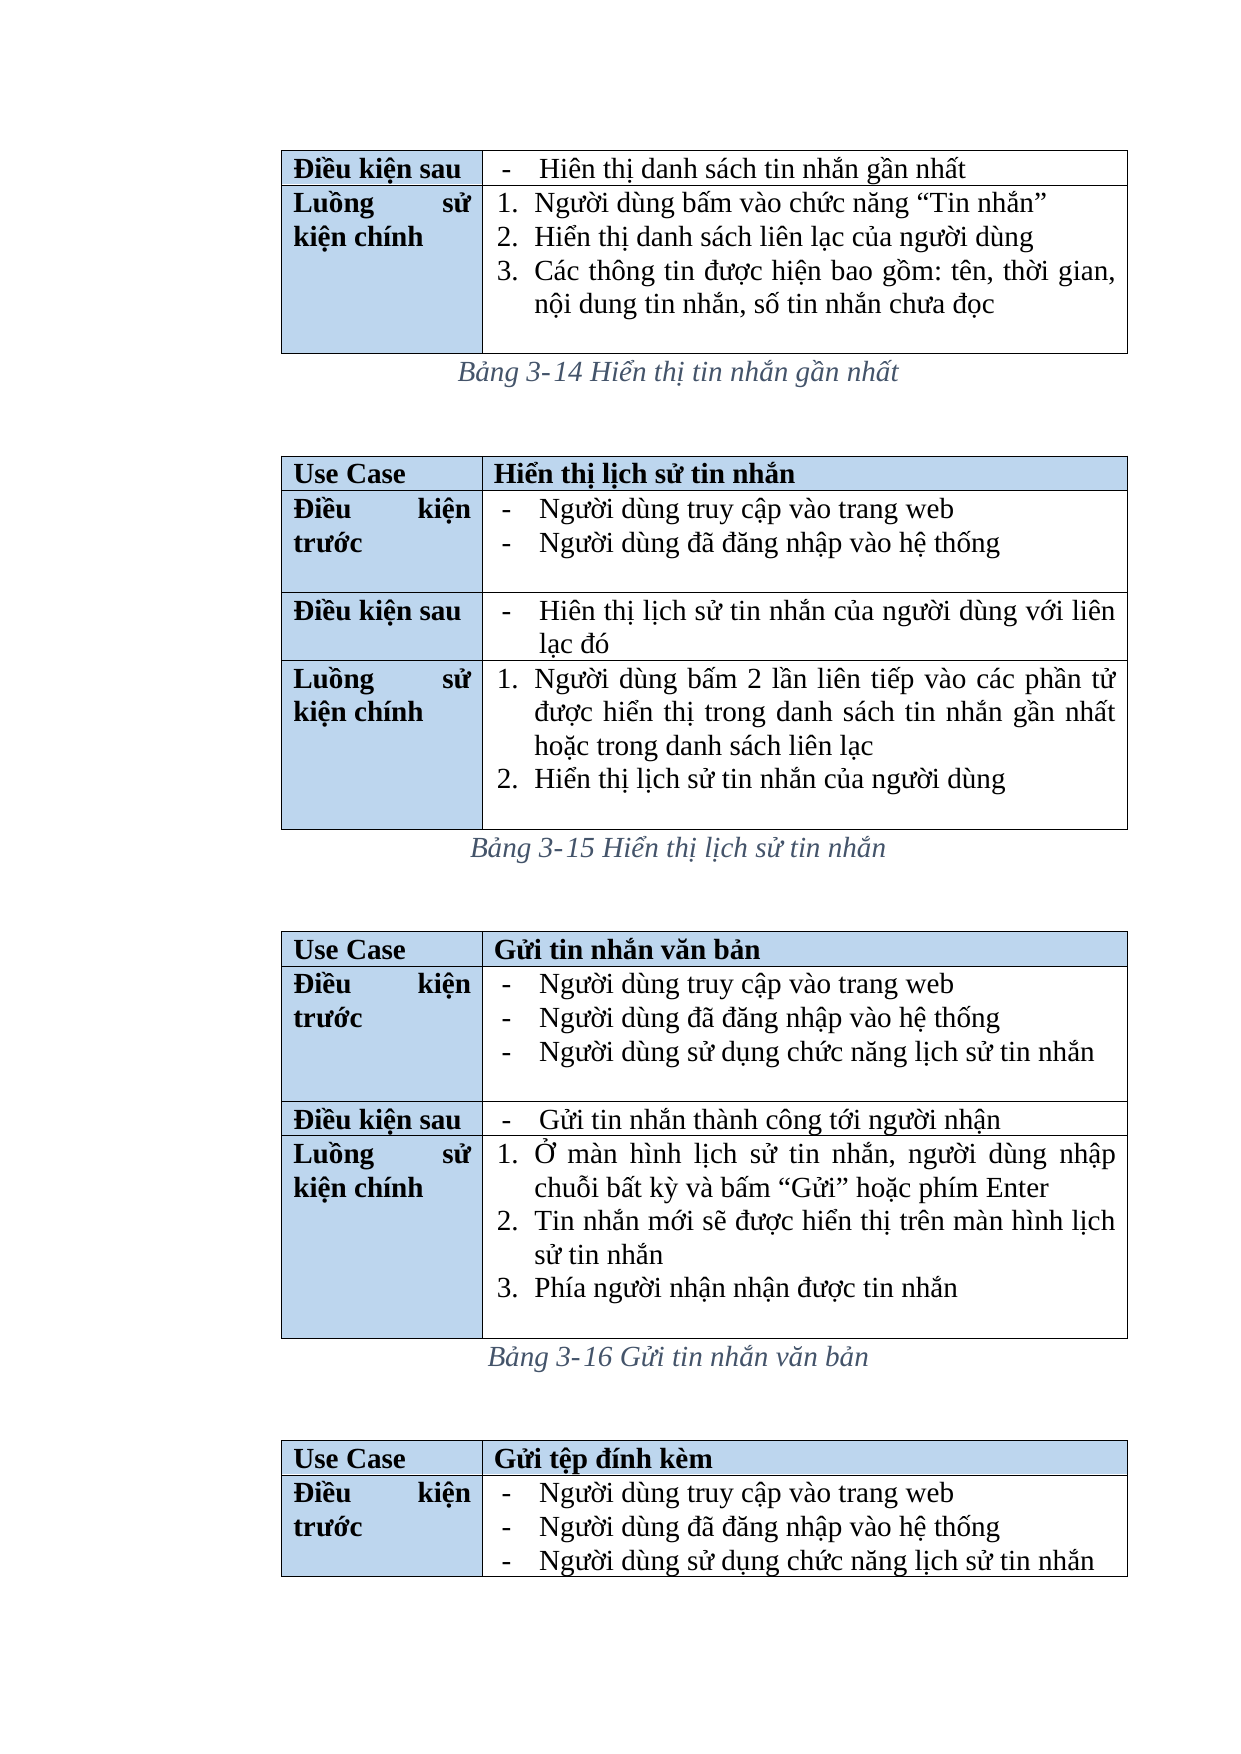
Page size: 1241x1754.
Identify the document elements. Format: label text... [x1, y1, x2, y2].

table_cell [483, 1476, 1127, 1576]
table_header Use Case [282, 457, 482, 490]
table_cell Điều kiện trước [282, 1476, 482, 1576]
table_cell Luồng sử kiện chính [282, 1136, 482, 1338]
table_cell Điều kiện trước [282, 491, 482, 592]
table_cell Hiên thị danh sách tin nhắn gần nhất [483, 151, 1127, 184]
table_header Gửi tệp đính kèm [483, 1441, 1127, 1474]
table_cell Điều kiện sau [282, 1102, 482, 1135]
table_cell Điều kiện sau [282, 151, 482, 184]
table_cell Người dùng bấm vào chức năng “Tin nhắn” Hiển thị danh sách liên lạc của người dùng Các thông tin được hiện bao gồm: tên, thời gian, nội dung tin nhắn, số tin nhắn chưa đọc [483, 186, 1127, 353]
table_header Gửi tin nhắn văn bản [483, 932, 1127, 966]
table_cell Luồng sử kiện chính [282, 186, 482, 353]
table_cell Điều kiện sau [282, 593, 482, 660]
table_cell Người dùng truy cập vào trang web Người dùng đã đăng nhập vào hệ thống [483, 491, 1127, 592]
table_header Hiển thị lịch sử tin nhắn [483, 457, 1127, 490]
table_cell Điều kiện trước [282, 967, 482, 1101]
table_header Use Case [282, 932, 482, 966]
table_cell Hiên thị lịch sử tin nhắn của người dùng với liên lạc đó [483, 593, 1127, 660]
table_header Use Case [282, 1441, 482, 1474]
table_cell Gửi tin nhắn thành công tới người nhận [483, 1102, 1127, 1135]
table_cell Luồng sử kiện chính [282, 661, 482, 829]
table_cell Người dùng bấm 2 lần liên tiếp vào các phần tử được hiển thị trong danh sách tin nhắn gần nhất hoặc trong danh sách liên lạc Hiển thị lịch sử tin nhắn của người dùng [483, 661, 1127, 829]
table_cell Ở màn hình lịch sử tin nhắn, người dùng nhập chuỗi bất kỳ và bấm “Gửi” hoặc phím Enter Tin nhắn mới sẽ được hiển thị trên màn hình lịch sử tin nhắn Phía người nhận nhận được tin nhắn [483, 1136, 1127, 1338]
table_cell Người dùng truy cập vào trang web Người dùng đã đăng nhập vào hệ thống Người dùng sử dụng chức năng lịch sử tin nhắn [483, 967, 1127, 1101]
